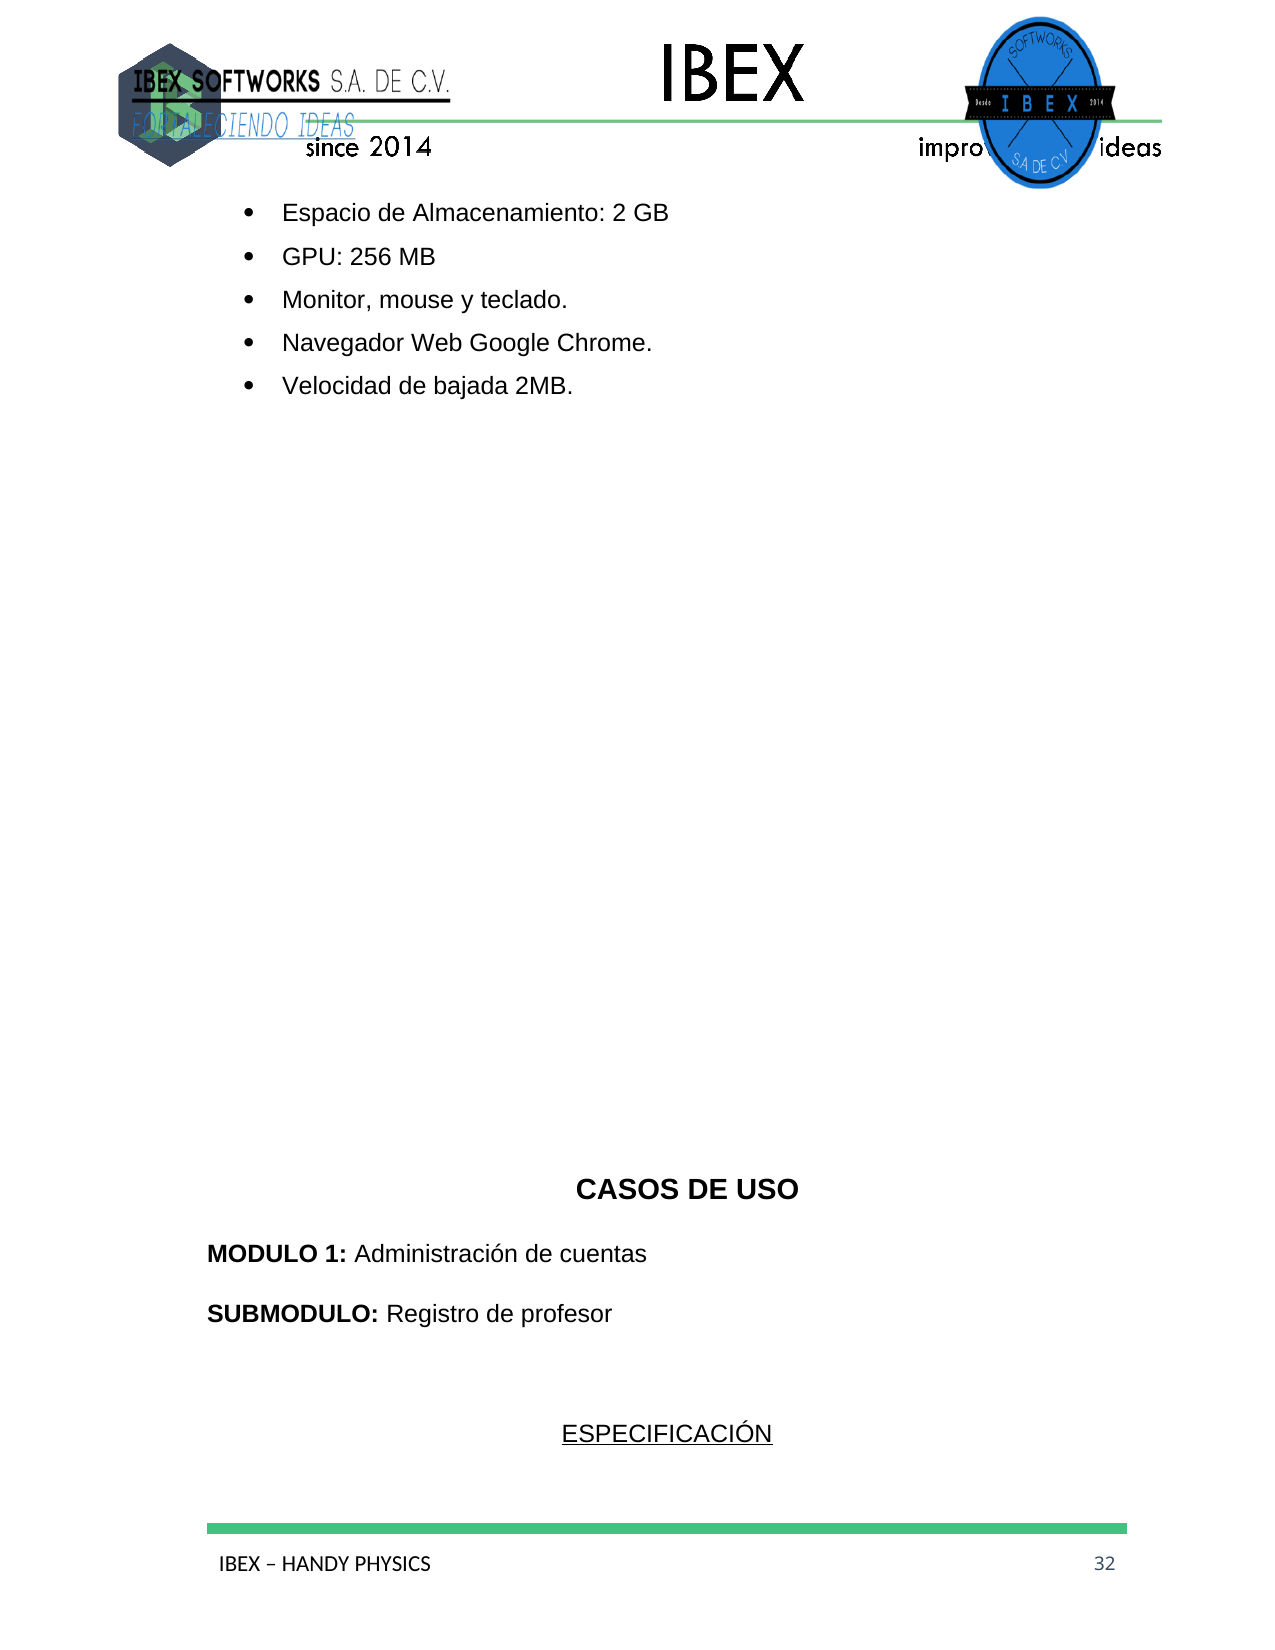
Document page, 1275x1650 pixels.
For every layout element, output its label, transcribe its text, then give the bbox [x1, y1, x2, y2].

list Navegador Web Google Chrome. [244, 328, 1127, 357]
text MODULO 1: Administración de cuentas [207, 1239, 1127, 1268]
picture [0, 13, 1275, 199]
text SUBMODULO: Registro de profesor [207, 1299, 1127, 1328]
list Monitor, mouse y teclado. [244, 285, 1127, 314]
list Velocidad de bajada 2MB. [244, 371, 1127, 400]
text ESPECIFICACIÓN [207, 1418, 1127, 1447]
list GPU: 256 MB [244, 242, 1127, 271]
list Espacio de Almacenamiento: 2 GB [244, 148, 1127, 227]
text CASOS DE USO [502, 1172, 1127, 1206]
